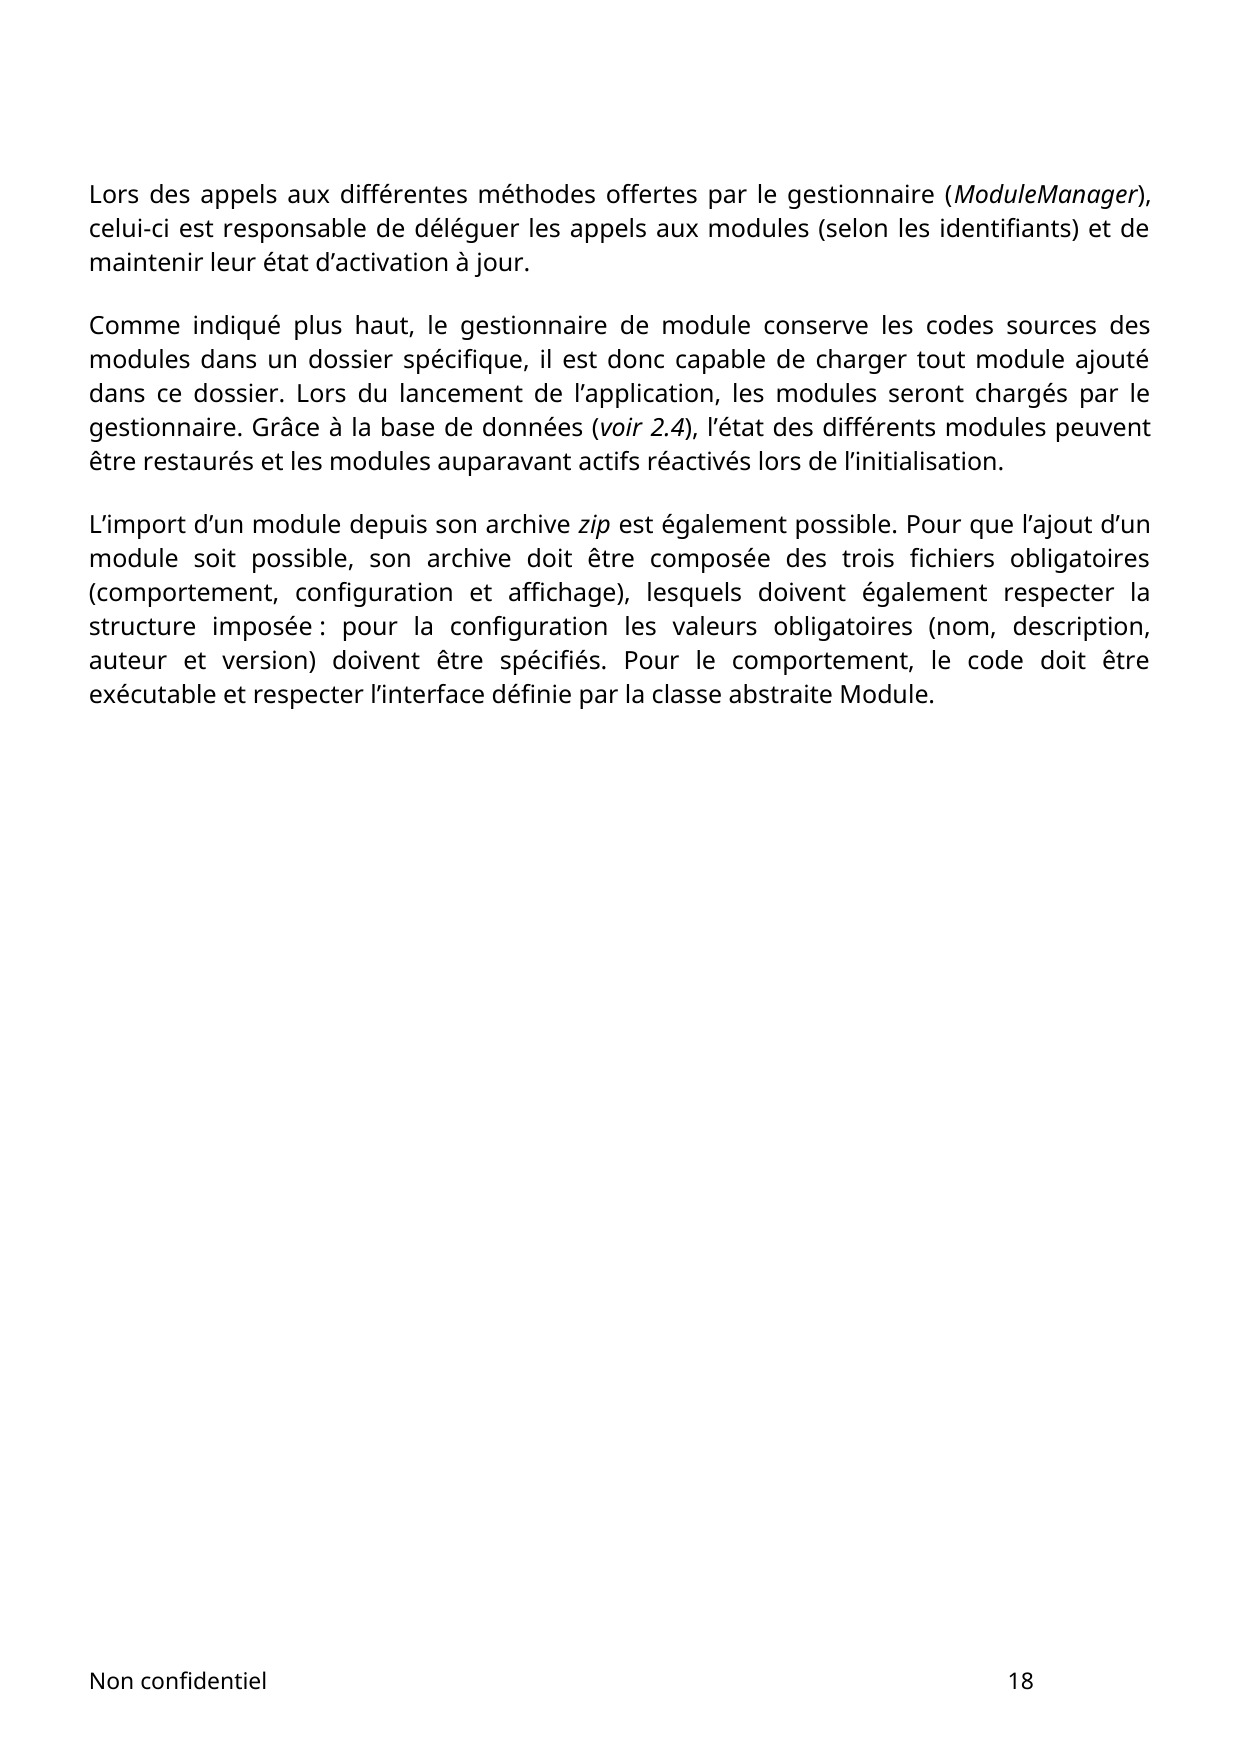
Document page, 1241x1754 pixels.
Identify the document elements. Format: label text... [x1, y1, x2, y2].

text Lors des appels aux différentes méthodes offertes par le gestionnaire (ModuleManager), celui-ci est responsable de déléguer les appels aux modules (selon les identifiants) et de maintenir leur état d’activation à jour. [89, 176, 1152, 279]
text Comme indiqué plus haut, le gestionnaire de module conserve les codes sources des modules dans un dossier spécifique, il est donc capable de charger tout module ajouté dans ce dossier. Lors du lancement de l’application, les modules seront chargés par le gestionnaire. Grâce à la base de données (voir 2.4), l’état des différents modules peuvent être restaurés et les modules auparavant actifs réactivés lors de l’initialisation. [89, 307, 1152, 478]
text L’import d’un module depuis son archive zip est également possible. Pour que l’ajout d’un module soit possible, son archive doit être composée des trois fichiers obligatoires (comportement, configuration et affichage), lesquels doivent également respecter la structure imposée : pour la configuration les valeurs obligatoires (nom, description, auteur et version) doivent être spécifiés. Pour le comportement, le code doit être exécutable et respecter l’interface définie par la classe abstraite Module. [89, 506, 1152, 711]
